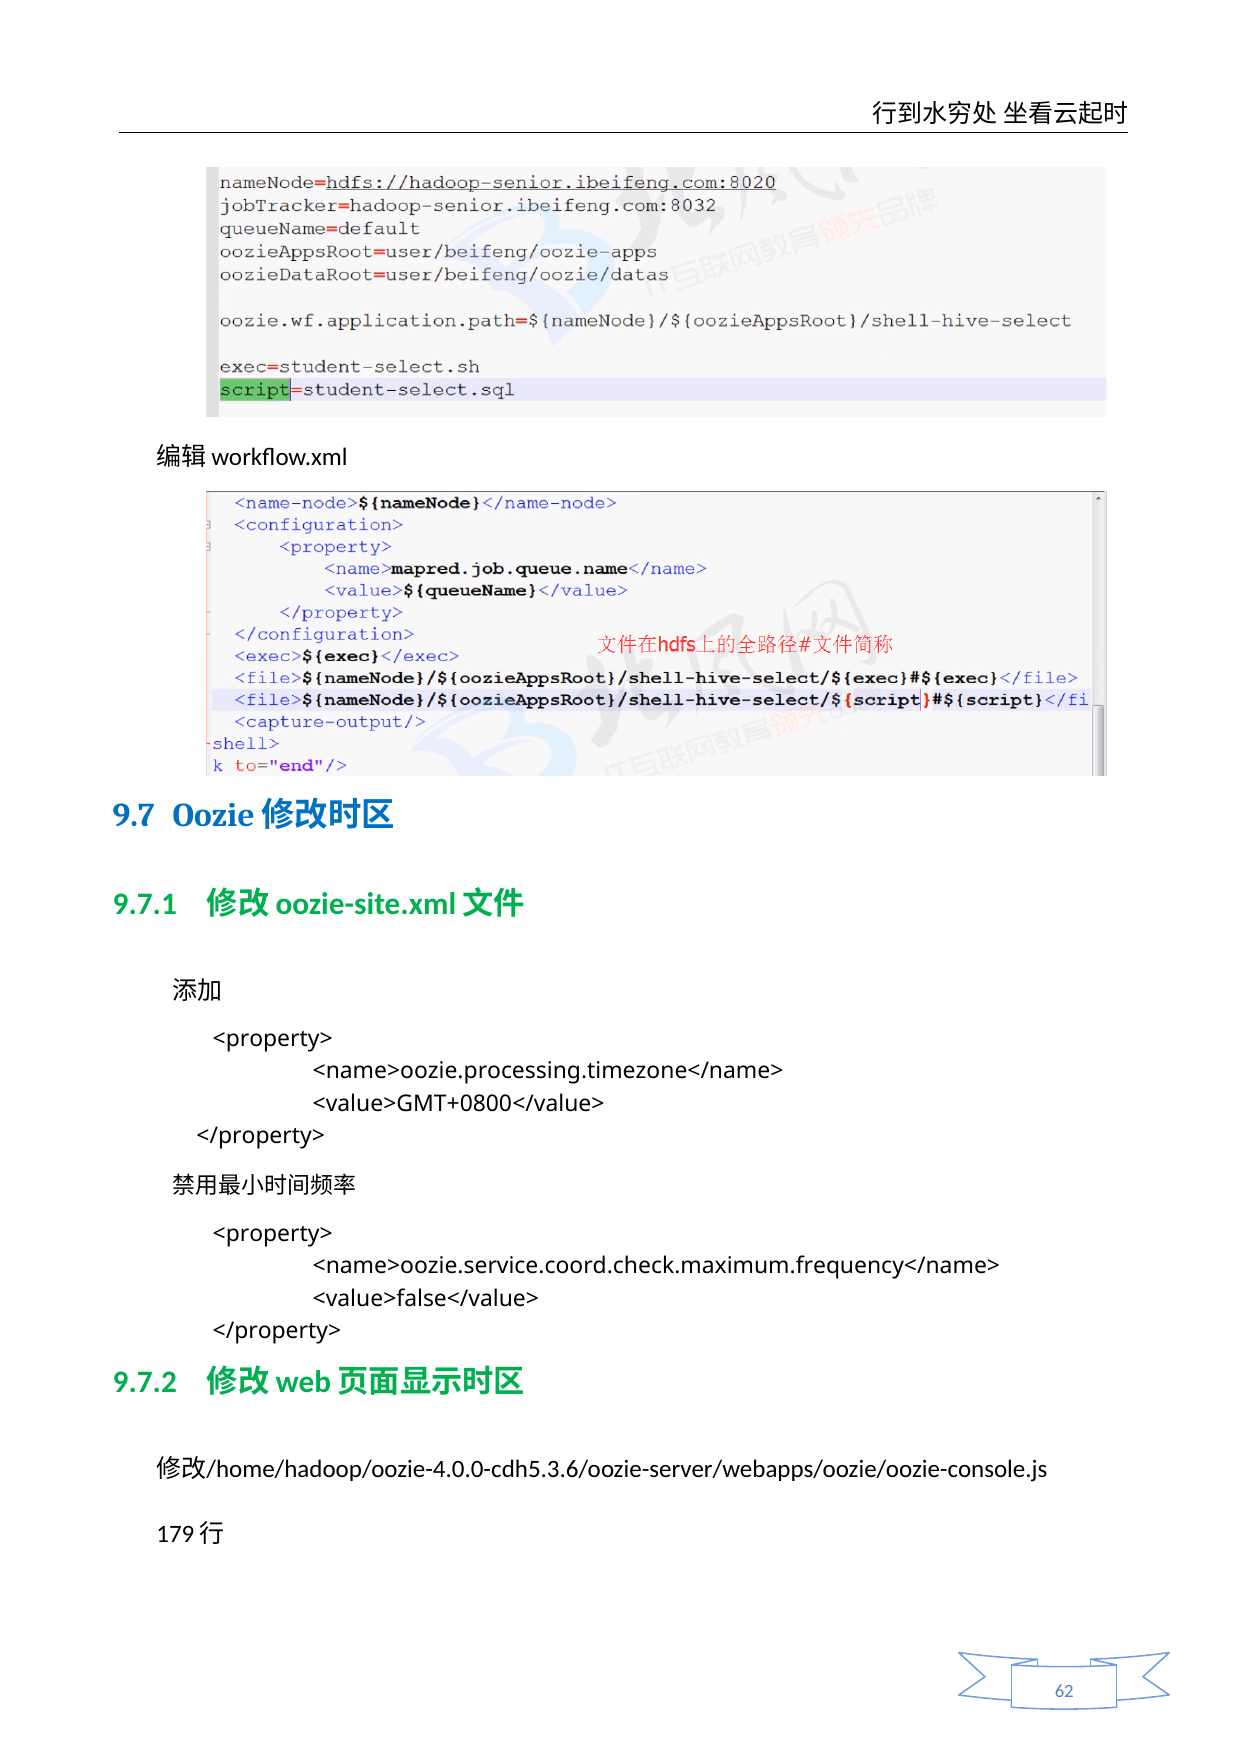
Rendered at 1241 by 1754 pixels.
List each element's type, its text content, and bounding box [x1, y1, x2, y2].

text 修改/home/hadoop/oozie-4.0.0-cdh5.3.6/oozie-server/webapps/oozie/oozie-console.js [156, 1434, 1128, 1499]
text </property> [172, 1119, 1128, 1151]
subtitle Oozie修改时区 [112, 779, 1128, 844]
picture [206, 491, 1107, 776]
text <property> [112, 1216, 1128, 1249]
text </property> [112, 1314, 1128, 1346]
text 添加 [172, 956, 1128, 1021]
text 179行 [156, 1499, 1128, 1564]
text <property> [112, 1021, 1128, 1054]
text <value>false</value> [112, 1281, 1128, 1314]
text <name>oozie.service.coord.check.maximum.frequency</name> [112, 1249, 1128, 1281]
text 编辑workflow.xml [156, 422, 1128, 487]
picture [206, 167, 1107, 417]
text <value>GMT+0800</value> [112, 1086, 1128, 1119]
subtitle 修改oozie-site.xml文件 [112, 868, 1128, 933]
subtitle 修改web页面显示时区 [112, 1346, 1128, 1411]
text <name>oozie.processing.timezone</name> [112, 1054, 1128, 1086]
text 禁用最小时间频率 [172, 1151, 1128, 1216]
